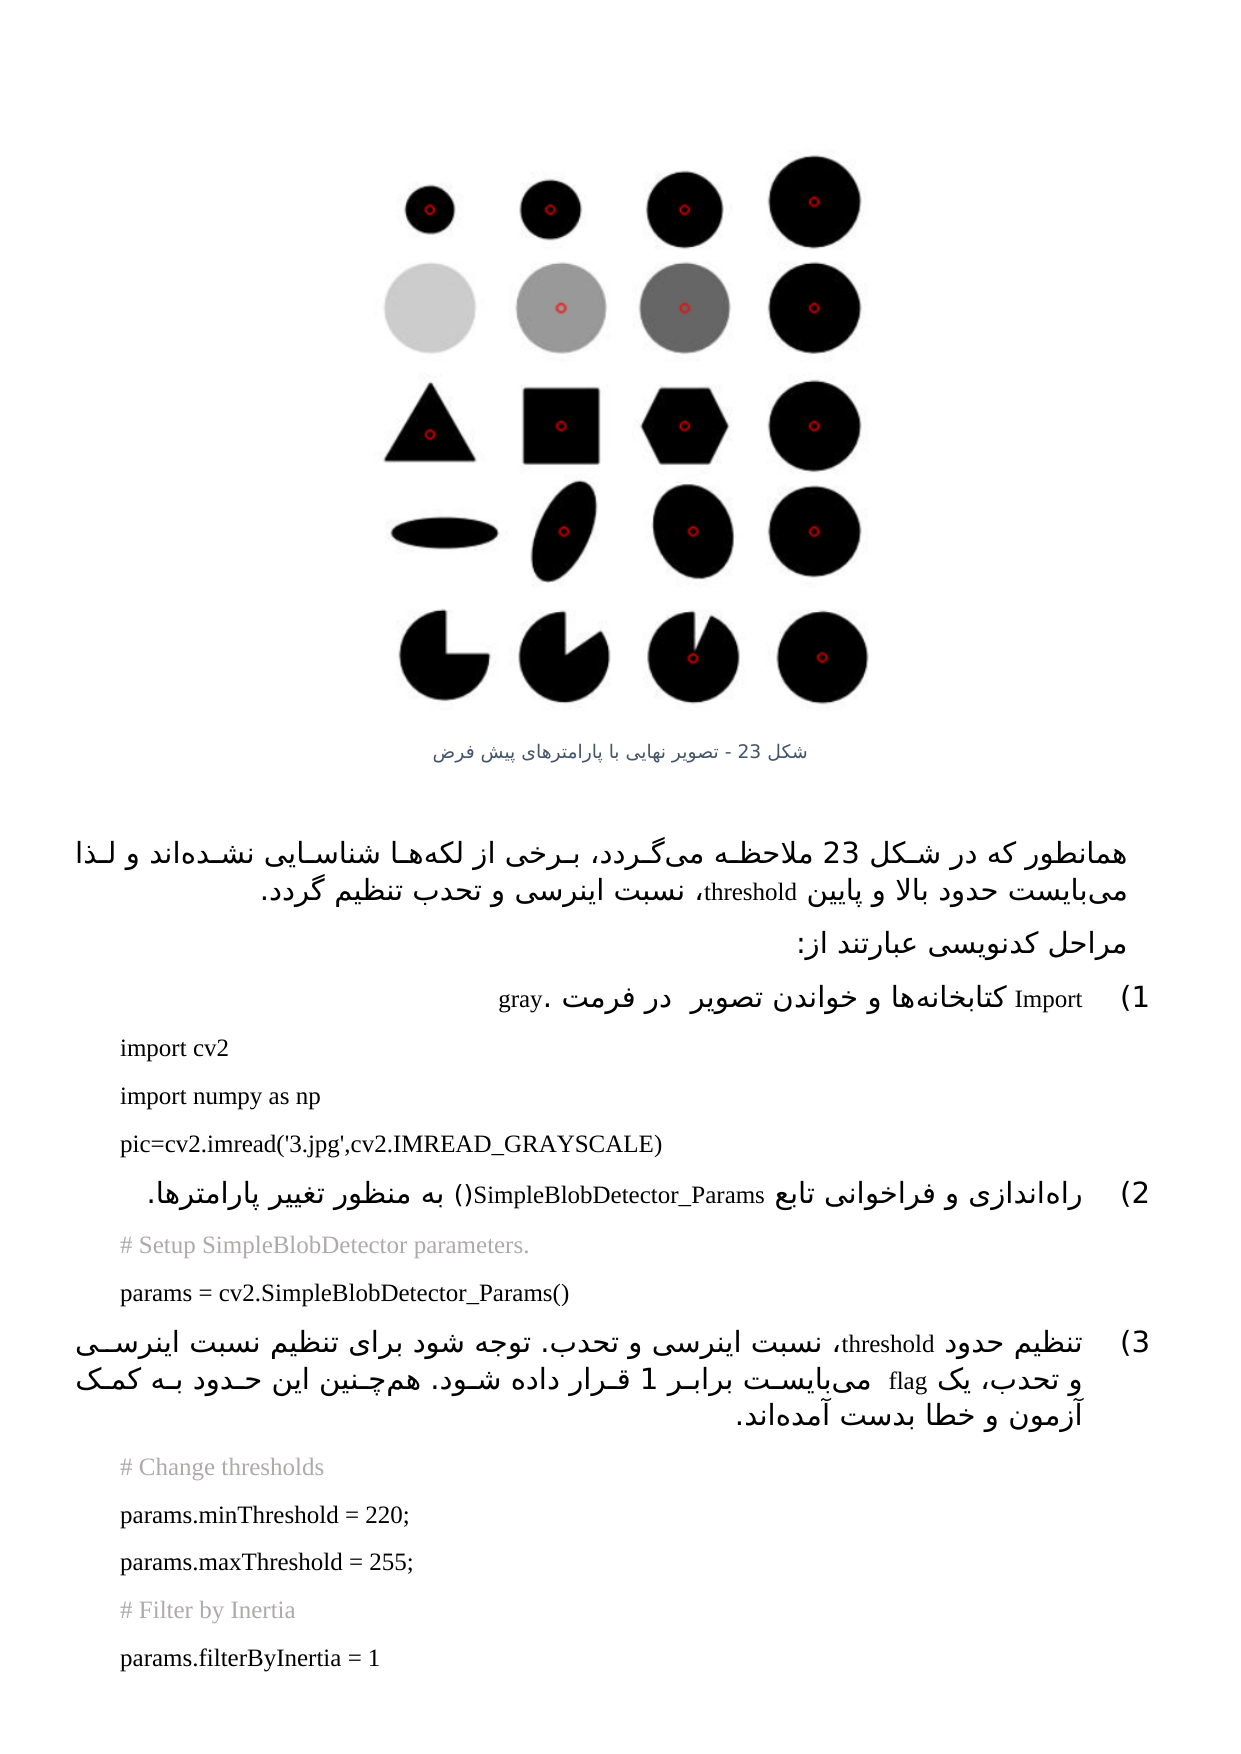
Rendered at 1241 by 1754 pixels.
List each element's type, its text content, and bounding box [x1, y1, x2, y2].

text مراحل کدنویسی عبارتند از: [75, 927, 1128, 961]
list تنظیم حدود threshold، نسبت اینرسی و تحدب. توجه شود برای تنظیم نسبت اینرسی و تحدب، یک flag می‌بایست برابر 1 قرار داده شود. هم‌چنین این حدود به کمک آزمون و خطا بدست آمده‌اند. [75, 1325, 1120, 1433]
text # Change thresholds [120, 1452, 1165, 1481]
text import numpy as np [120, 1081, 1165, 1110]
text # Filter by Inertia [120, 1595, 1165, 1624]
text params.maxThreshold = 255; [120, 1547, 1165, 1576]
text params = cv2.SimpleBlobDetector_Params() [120, 1278, 1165, 1306]
list Import کتابخانه‌ها و خواندن تصویر در فرمت .gray [75, 980, 1120, 1014]
text import cv2 [120, 1033, 1165, 1062]
text pic=cv2.imread('3.jpg',cv2.IMREAD_GRAYSCALE) [120, 1129, 1165, 1158]
text params.minThreshold = 220; [120, 1500, 1165, 1528]
text # Setup SimpleBlobDetector parameters. [120, 1230, 1165, 1259]
text params.filterByInertia = 1 [120, 1643, 1165, 1672]
list راه‌اندازی و فراخوانی تابع SimpleBlobDetector_Params() به منظور تغییر پارامترها. [75, 1177, 1120, 1211]
text شکل 23 - تصویر نهایی با پارامترهای پیش فرض [75, 741, 1165, 763]
picture [286, 105, 954, 723]
text همانطور که در شکل 23 ملاحظه می‌گردد، برخی از لکه‌ها شناسایی نشده‌اند و لذا می‌بایست حدود بالا و پایین threshold، نسبت اینرسی و تحدب تنظیم گردد. [75, 837, 1128, 907]
